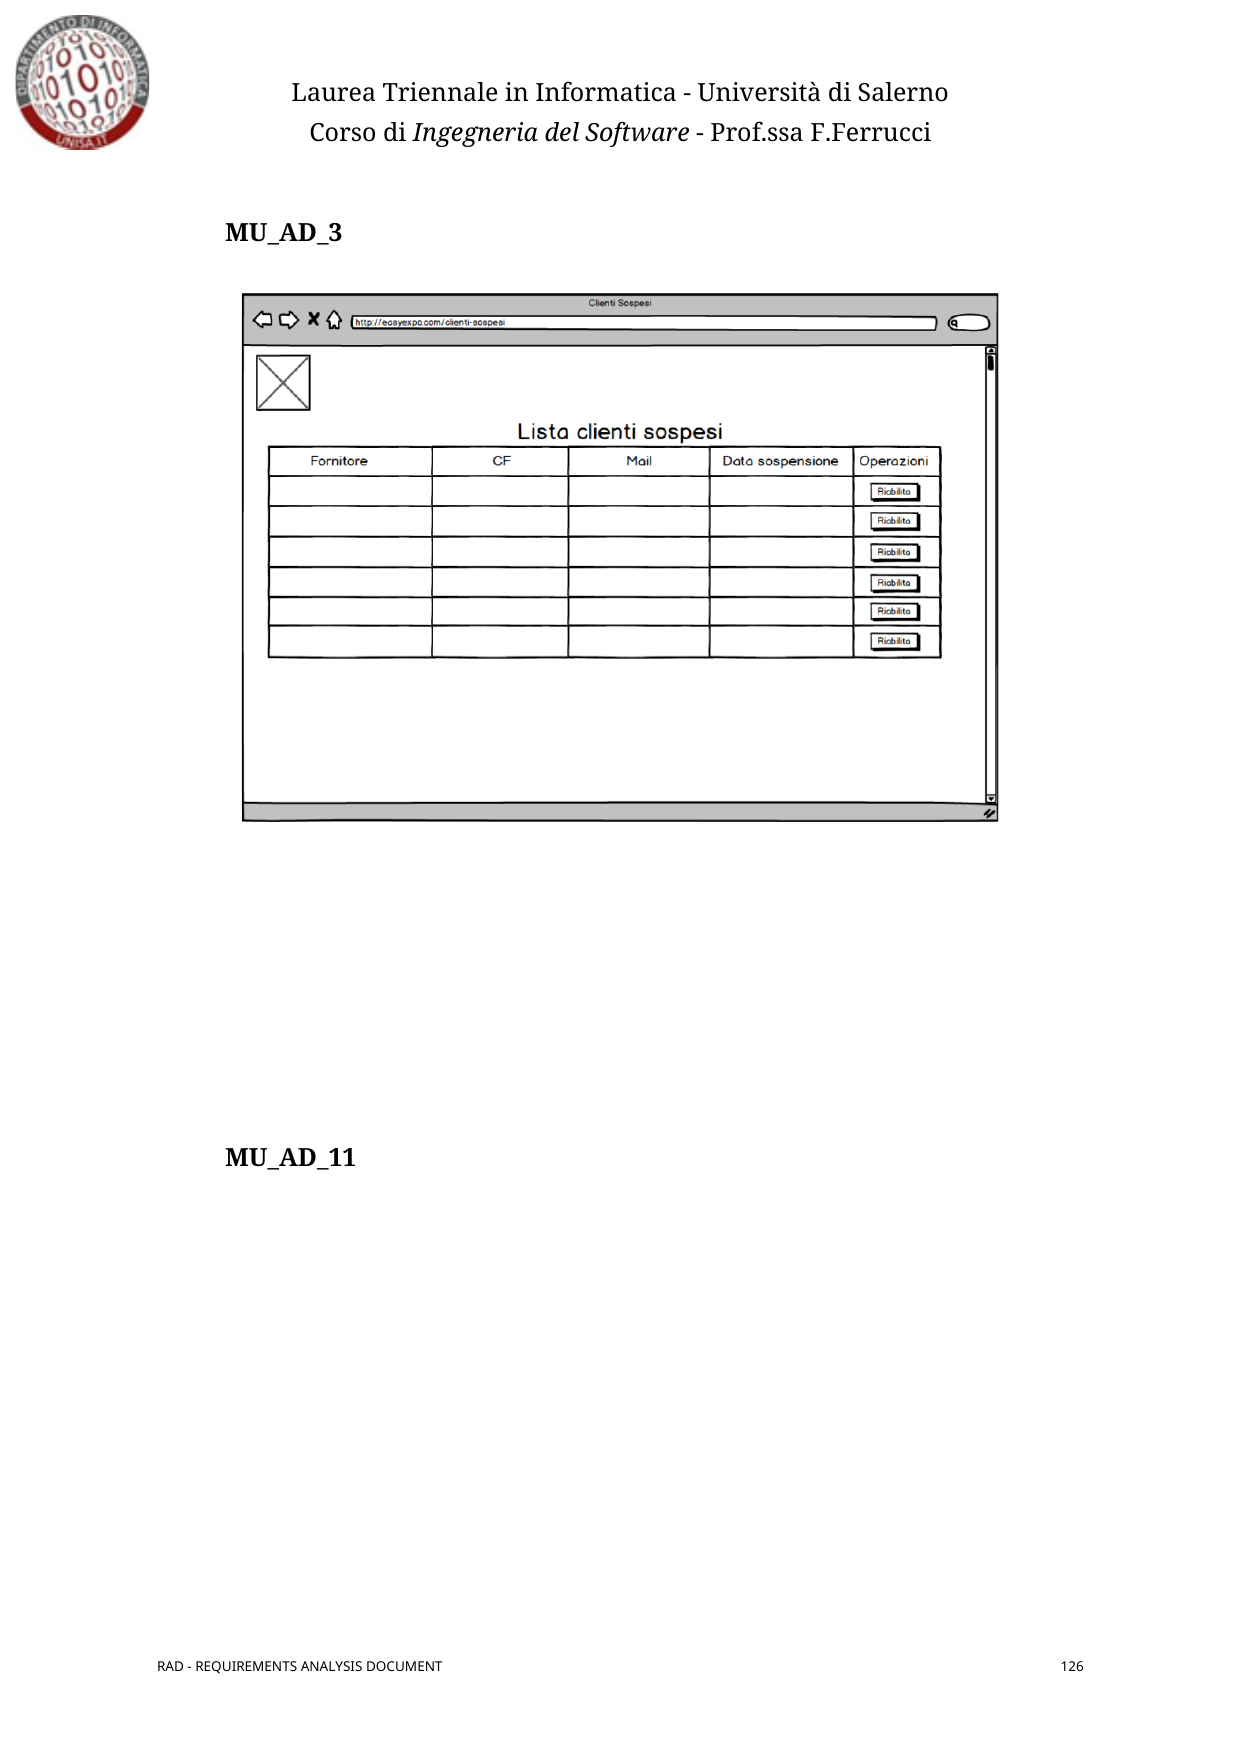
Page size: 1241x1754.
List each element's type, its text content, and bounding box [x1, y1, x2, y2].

text MU_AD_11 [150, 1139, 1090, 1173]
picture [15, 15, 150, 150]
text MU_AD_3 [150, 215, 1090, 249]
picture [241, 293, 999, 822]
